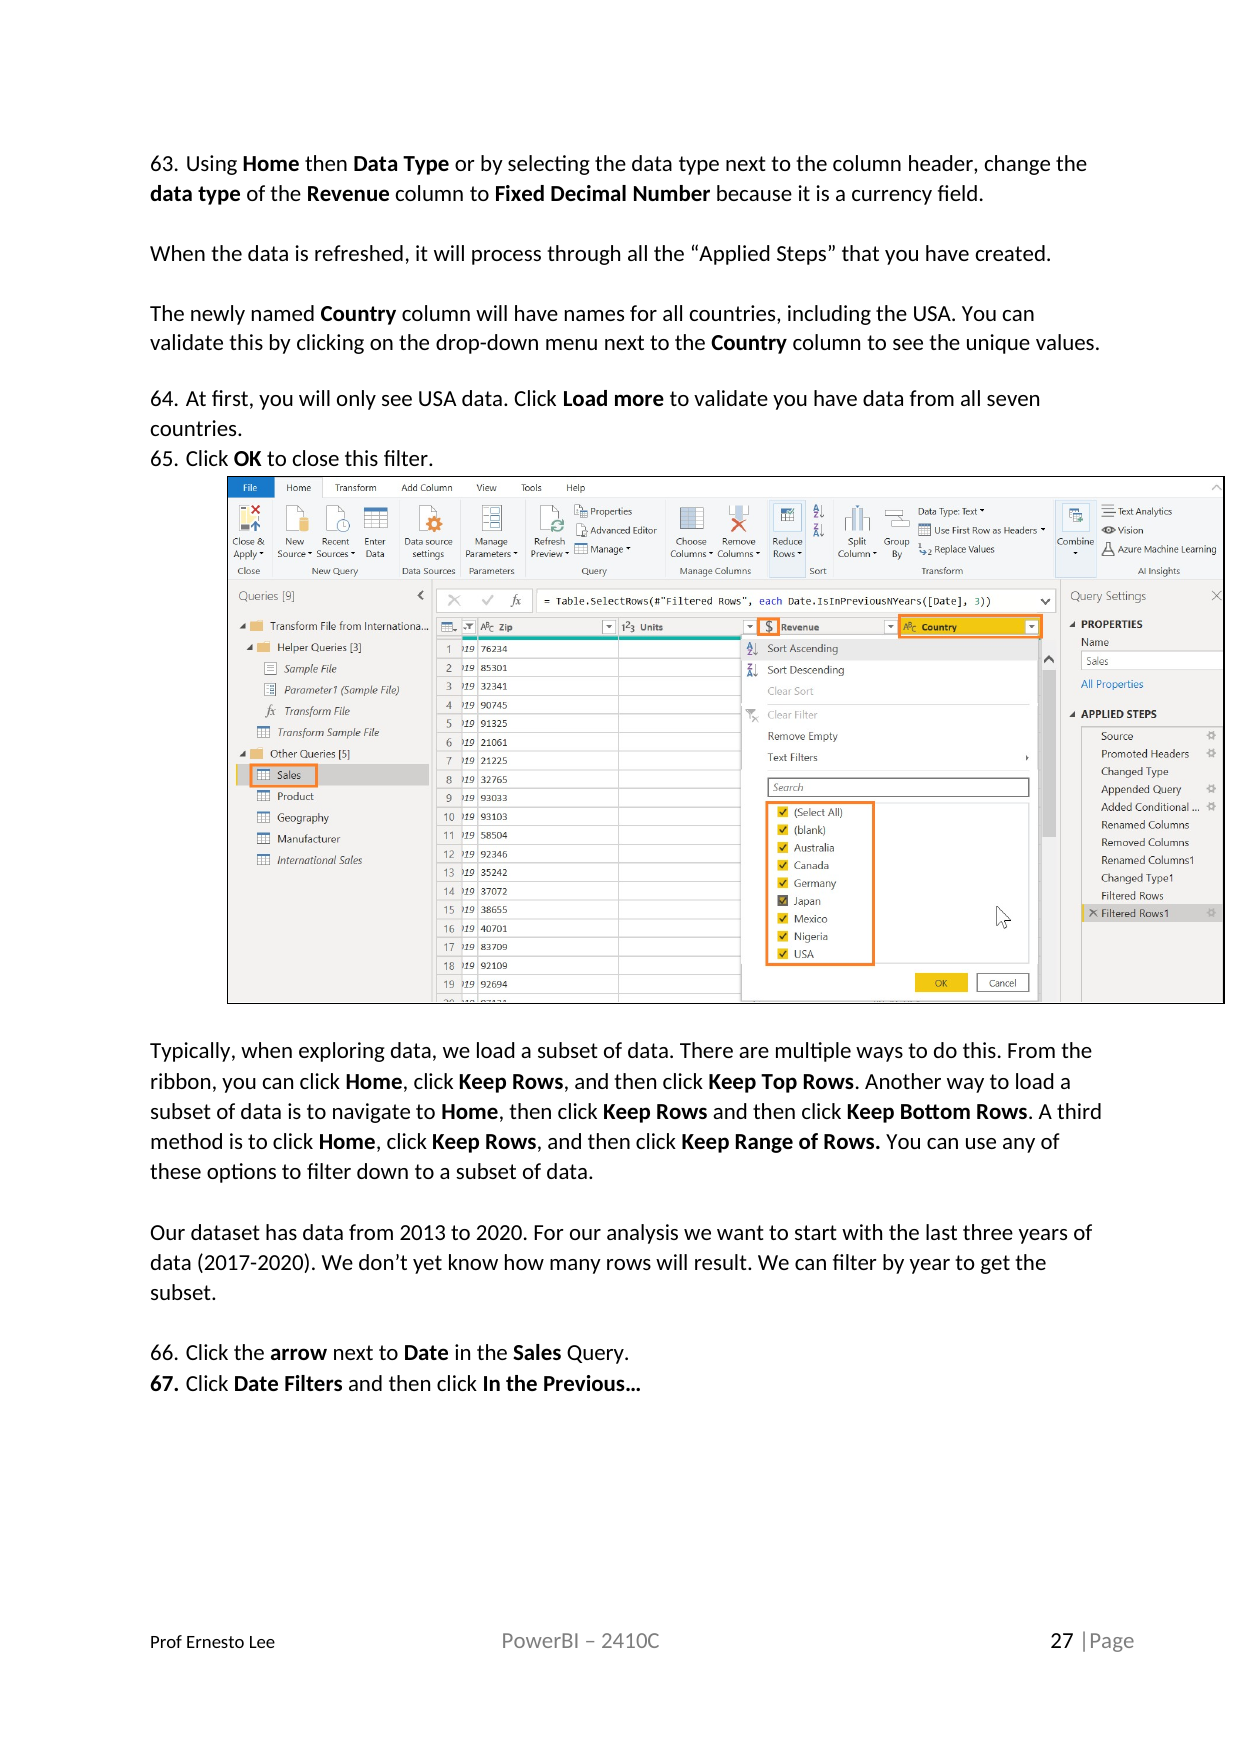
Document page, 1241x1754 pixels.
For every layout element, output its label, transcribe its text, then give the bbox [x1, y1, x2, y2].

text Typically, when exploring data, we load a subset of data. There are multiple ways to do this. From the ribbon, you can click Home, click Keep Rows, and then click Keep Top Rows. Another way to load a subset of data is to navigate to Home, then click Keep Rows and then click Keep Bottom Rows. A third method is to click Home, click Keep Rows, and then click Keep Range of Rows. You can use any of these options to filter down to a subset of data. [150, 1037, 1105, 1186]
list Click Date Filters and then click In the Previous… [150, 1369, 1240, 1397]
text data type of the Revenue column to Fixed Decimal Number because it is a currency field. [150, 179, 1240, 207]
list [150, 149, 1240, 177]
list At first, you will only see USA data. Click Load more to validate you have data from all seven countries. [150, 384, 1042, 442]
list Click the arrow next to Date in the Sales Query. [150, 1338, 1240, 1367]
text Our dataset has data from 2013 to 2020. For our analysis we want to start with the last three years of data (2017-2020). We don’t yet know how many rows will result. We can filter by year to get the subset. [150, 1218, 1096, 1306]
text When the data is refreshed, it will process through all the “Applied Steps” that you have created. [150, 239, 1240, 267]
picture [228, 477, 1223, 1002]
text The newly named Country column will have names for all countries, including the USA. You can validate this by clicking on the drop-down menu next to the Country column to see the unique values. [150, 299, 1104, 356]
list Click OK to close this filter. [150, 444, 1240, 472]
